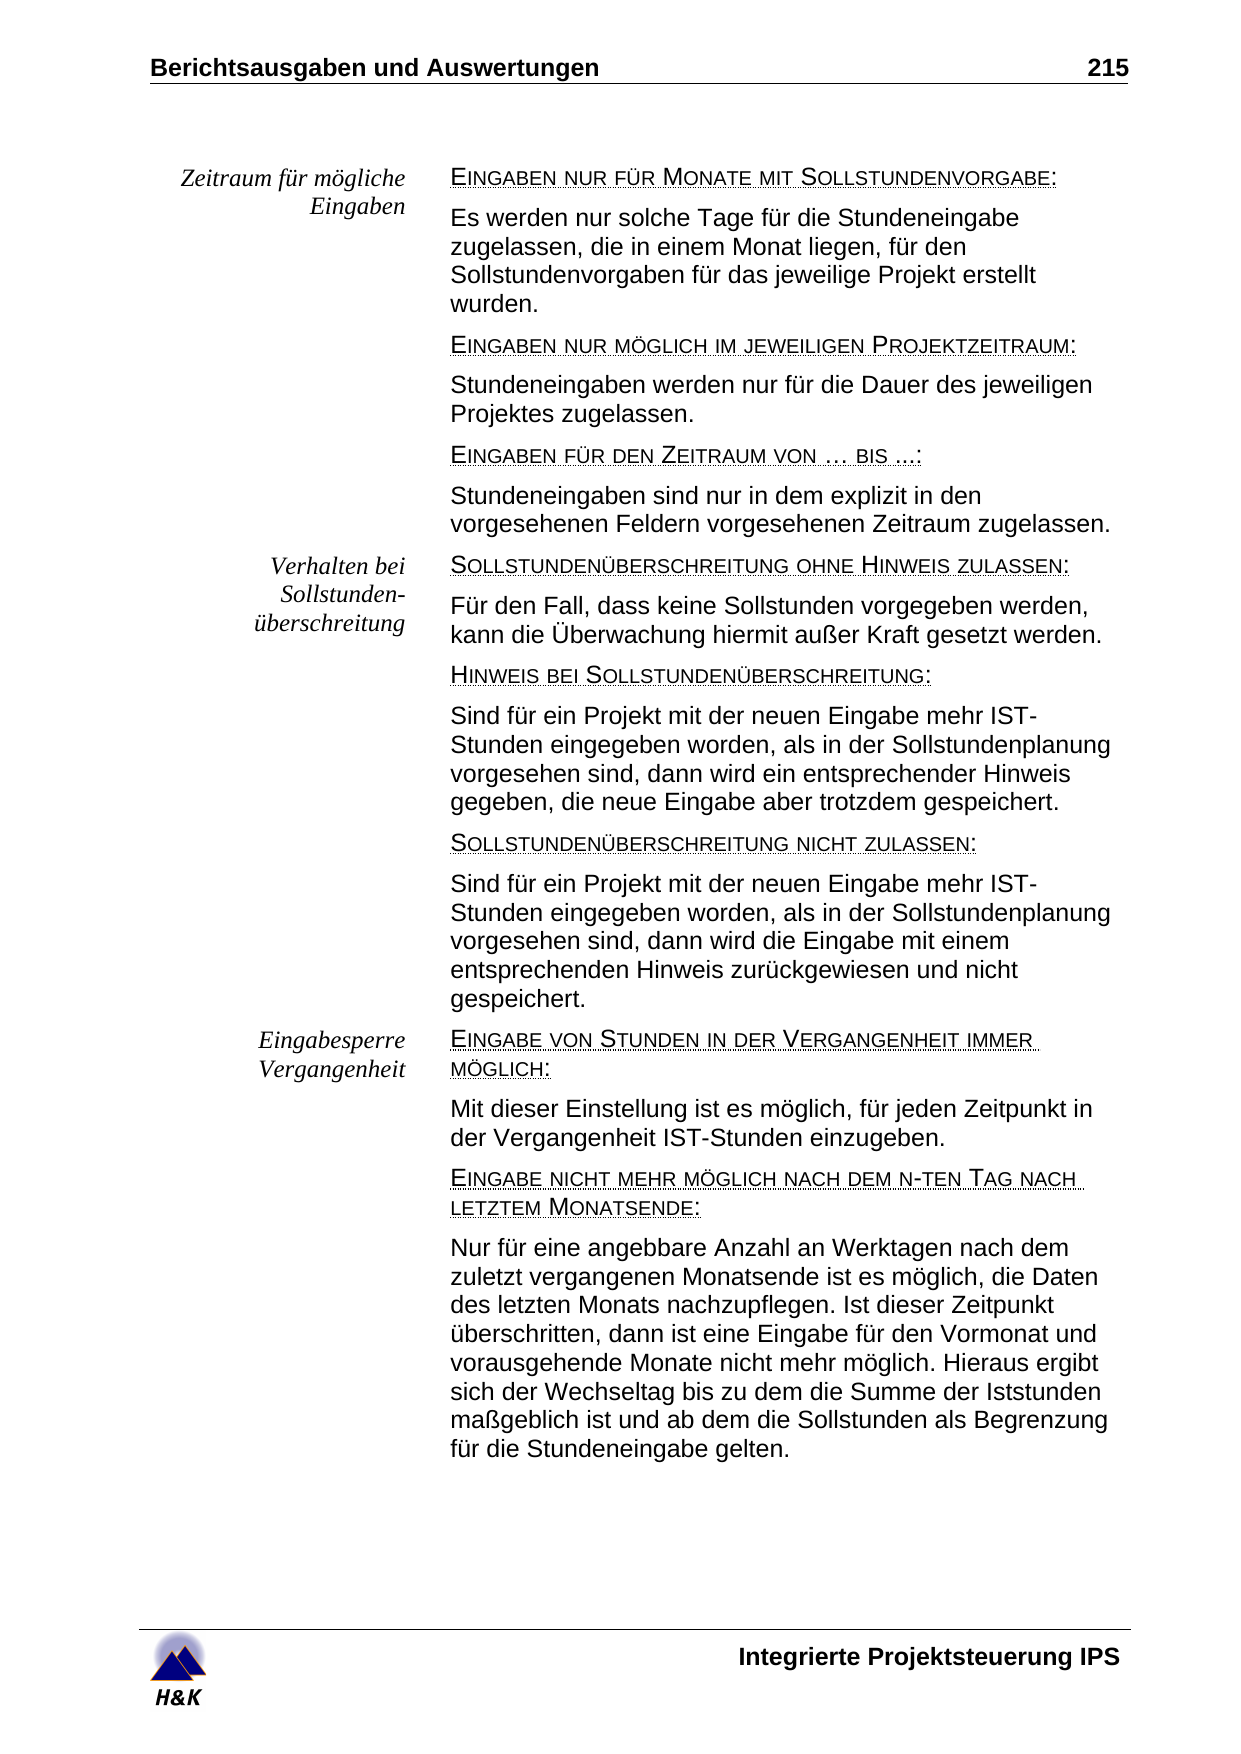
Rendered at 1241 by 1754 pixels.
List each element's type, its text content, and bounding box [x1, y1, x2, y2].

table_cell Eingabesperre Vergangenheit [151, 1013, 450, 1463]
table_cell Eingabe von Stunden in der Vergangenheit immer möglich: Mit dieser Einstellung ist es möglich, für jeden Zeitpunkt in der Vergangenheit IST-Stunden einzugeben. Eingabe nicht mehr möglich nach dem n-ten Tag nach letztem Monatsende: Nur für eine angebbare Anzahl an Werktagen nach dem zuletzt vergangenen Monatsende ist es möglich, die Daten des letzten Monats nachzupflegen. Ist dieser Zeitpunkt überschritten, dann ist eine Eingabe für den Vormonat und vorausgehende Monate nicht mehr möglich. Hieraus ergibt sich der Wechseltag bis zu dem die Summe der Iststunden maßgeblich ist und ab dem die Sollstunden als Begrenzung für die Stundeneingabe gelten. [450, 1013, 1126, 1463]
table_cell Verhalten bei Sollstunden-überschreitung [151, 538, 450, 1012]
table_cell Zeitraum für mögliche Eingaben [151, 150, 450, 538]
table_cell Eingaben nur für Monate mit Sollstundenvorgabe: Es werden nur solche Tage für die Stundeneingabe zugelassen, die in einem Monat liegen, für den Sollstundenvorgaben für das jeweilige Projekt erstellt wurden. Eingaben nur möglich im jeweiligen Projektzeitraum: Stundeneingaben werden nur für die Dauer des jeweiligen Projektes zugelassen. Eingaben für den Zeitraum von … bis ...: Stundeneingaben sind nur in dem explizit in den vorgesehenen Feldern vorgesehenen Zeitraum zugelassen. [450, 150, 1126, 538]
picture [150, 1630, 207, 1712]
table_cell Sollstundenüberschreitung ohne Hinweis zulassen: Für den Fall, dass keine Sollstunden vorgegeben werden, kann die Überwachung hiermit außer Kraft gesetzt werden. Hinweis bei Sollstundenüberschreitung: Sind für ein Projekt mit der neuen Eingabe mehr IST-Stunden eingegeben worden, als in der Sollstundenplanung vorgesehen sind, dann wird ein entsprechender Hinweis gegeben, die neue Eingabe aber trotzdem gespeichert. Sollstundenüberschreitung nicht zulassen: Sind für ein Projekt mit der neuen Eingabe mehr IST-Stunden eingegeben worden, als in der Sollstundenplanung vorgesehen sind, dann wird die Eingabe mit einem entsprechenden Hinweis zurückgewiesen und nicht gespeichert. [450, 538, 1126, 1012]
